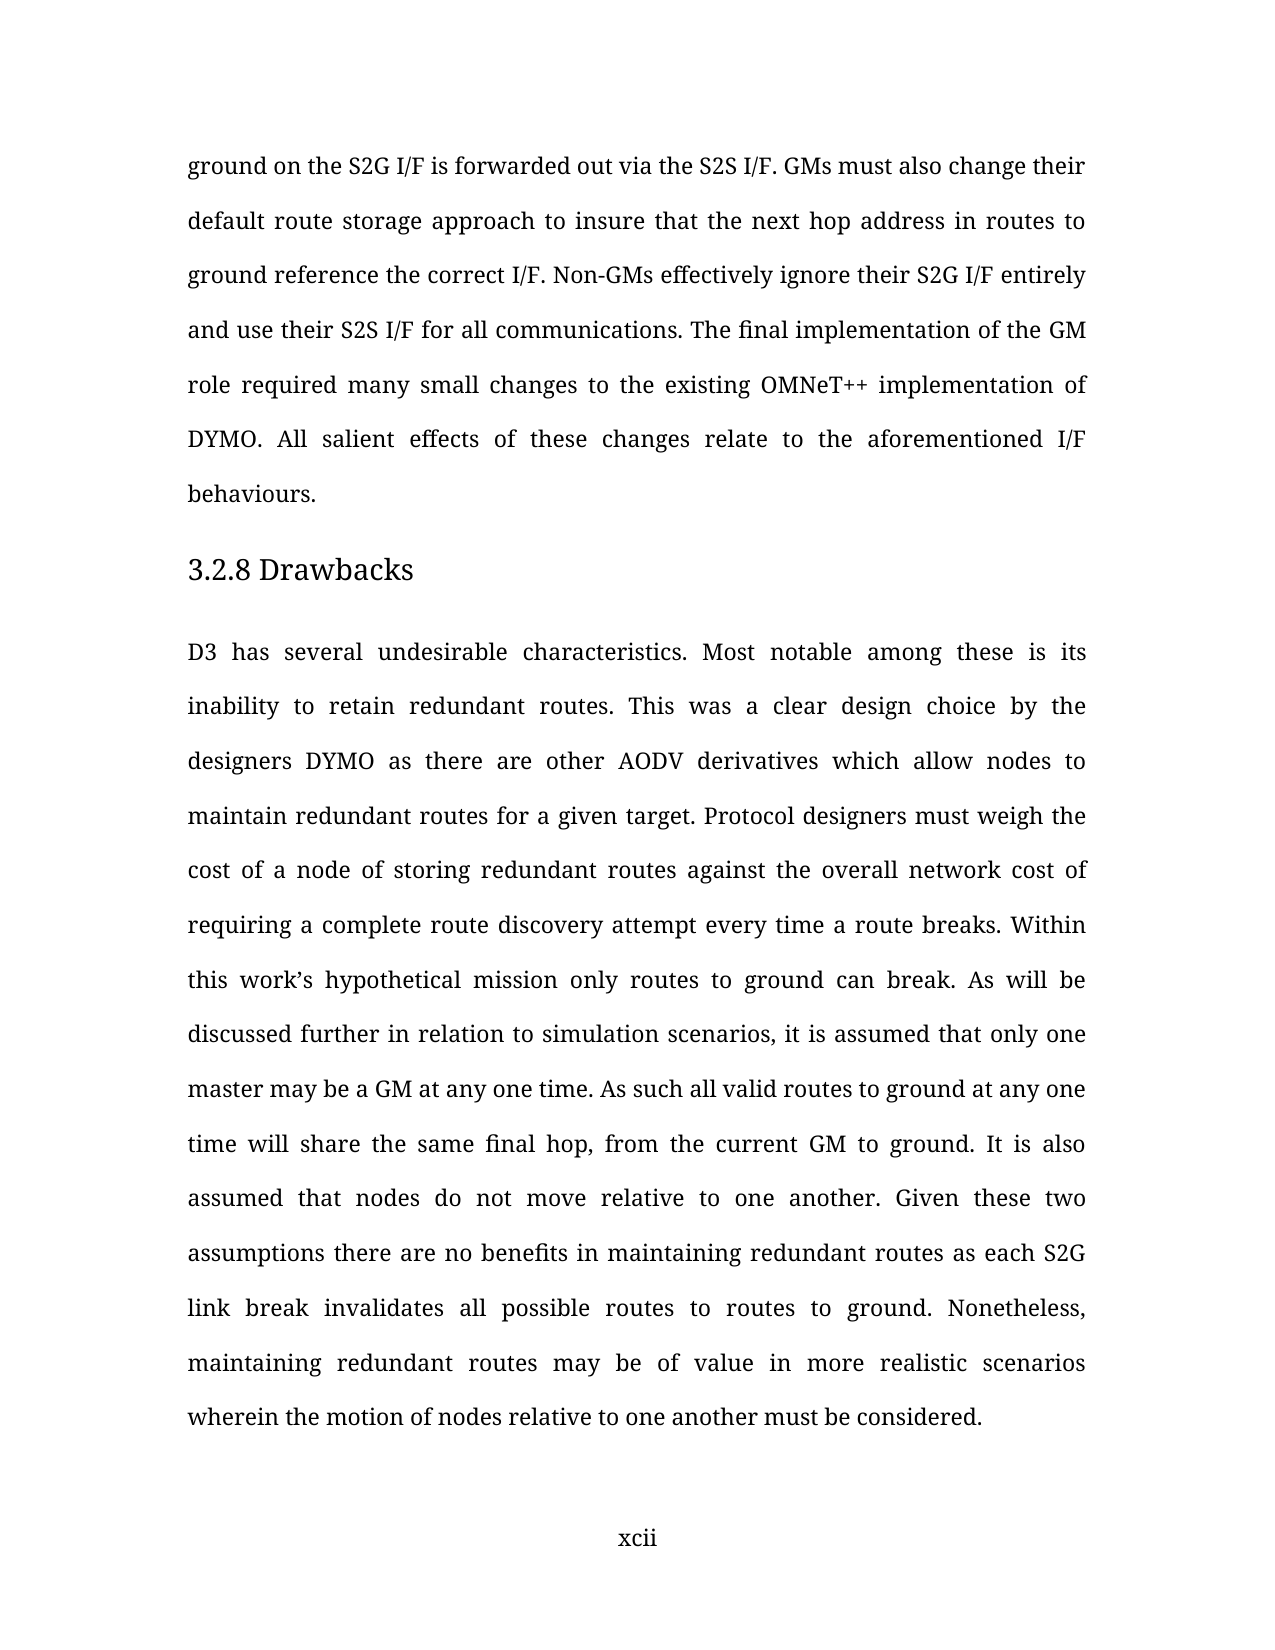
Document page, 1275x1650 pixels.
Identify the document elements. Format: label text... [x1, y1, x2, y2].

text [187, 150, 1087, 509]
text D3 has several undesirable characteristics. Most notable among these is its inability to retain redundant routes. This was a clear design choice by the designers DYMO as there are other AODV derivatives which allow nodes to maintain redundant routes for a given target. Protocol designers must weigh the cost of a node of storing redundant routes against the overall network cost of requiring a complete route discovery attempt every time a route breaks. Within this work’s hypothetical mission only routes to ground can break. As will be discussed further in relation to simulation scenarios, it is assumed that only one master may be a GM at any one time. As such all valid routes to ground at any one time will share the same final hop, from the current GM to ground. It is also assumed that nodes do not move relative to one another. Given these two assumptions there are no benefits in maintaining redundant routes as each S2G link break invalidates all possible routes to routes to ground. Nonetheless, maintaining redundant routes may be of value in more realistic scenarios wherein the motion of nodes relative to one another must be considered. [187, 636, 1087, 1432]
subtitle Drawbacks [187, 549, 1087, 589]
